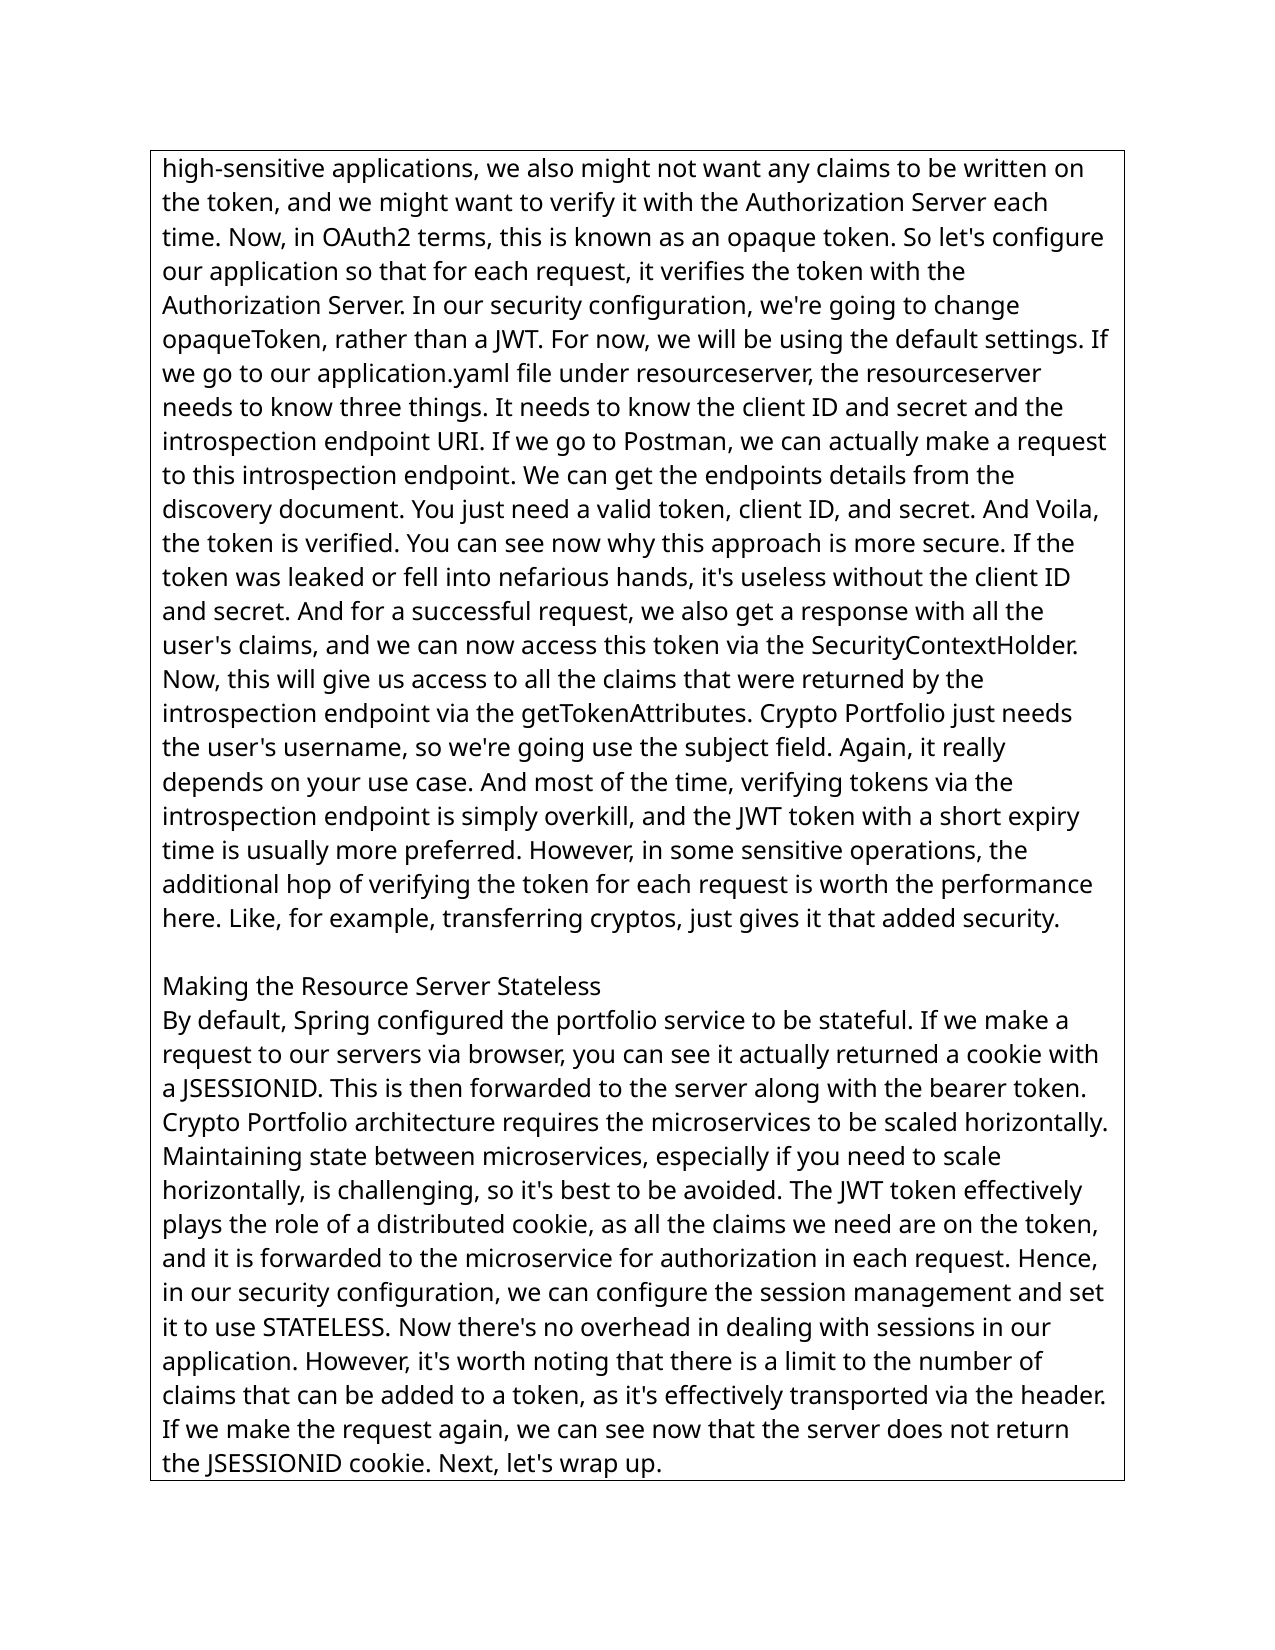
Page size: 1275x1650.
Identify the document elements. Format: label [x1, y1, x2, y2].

table_header [151, 151, 1124, 1479]
